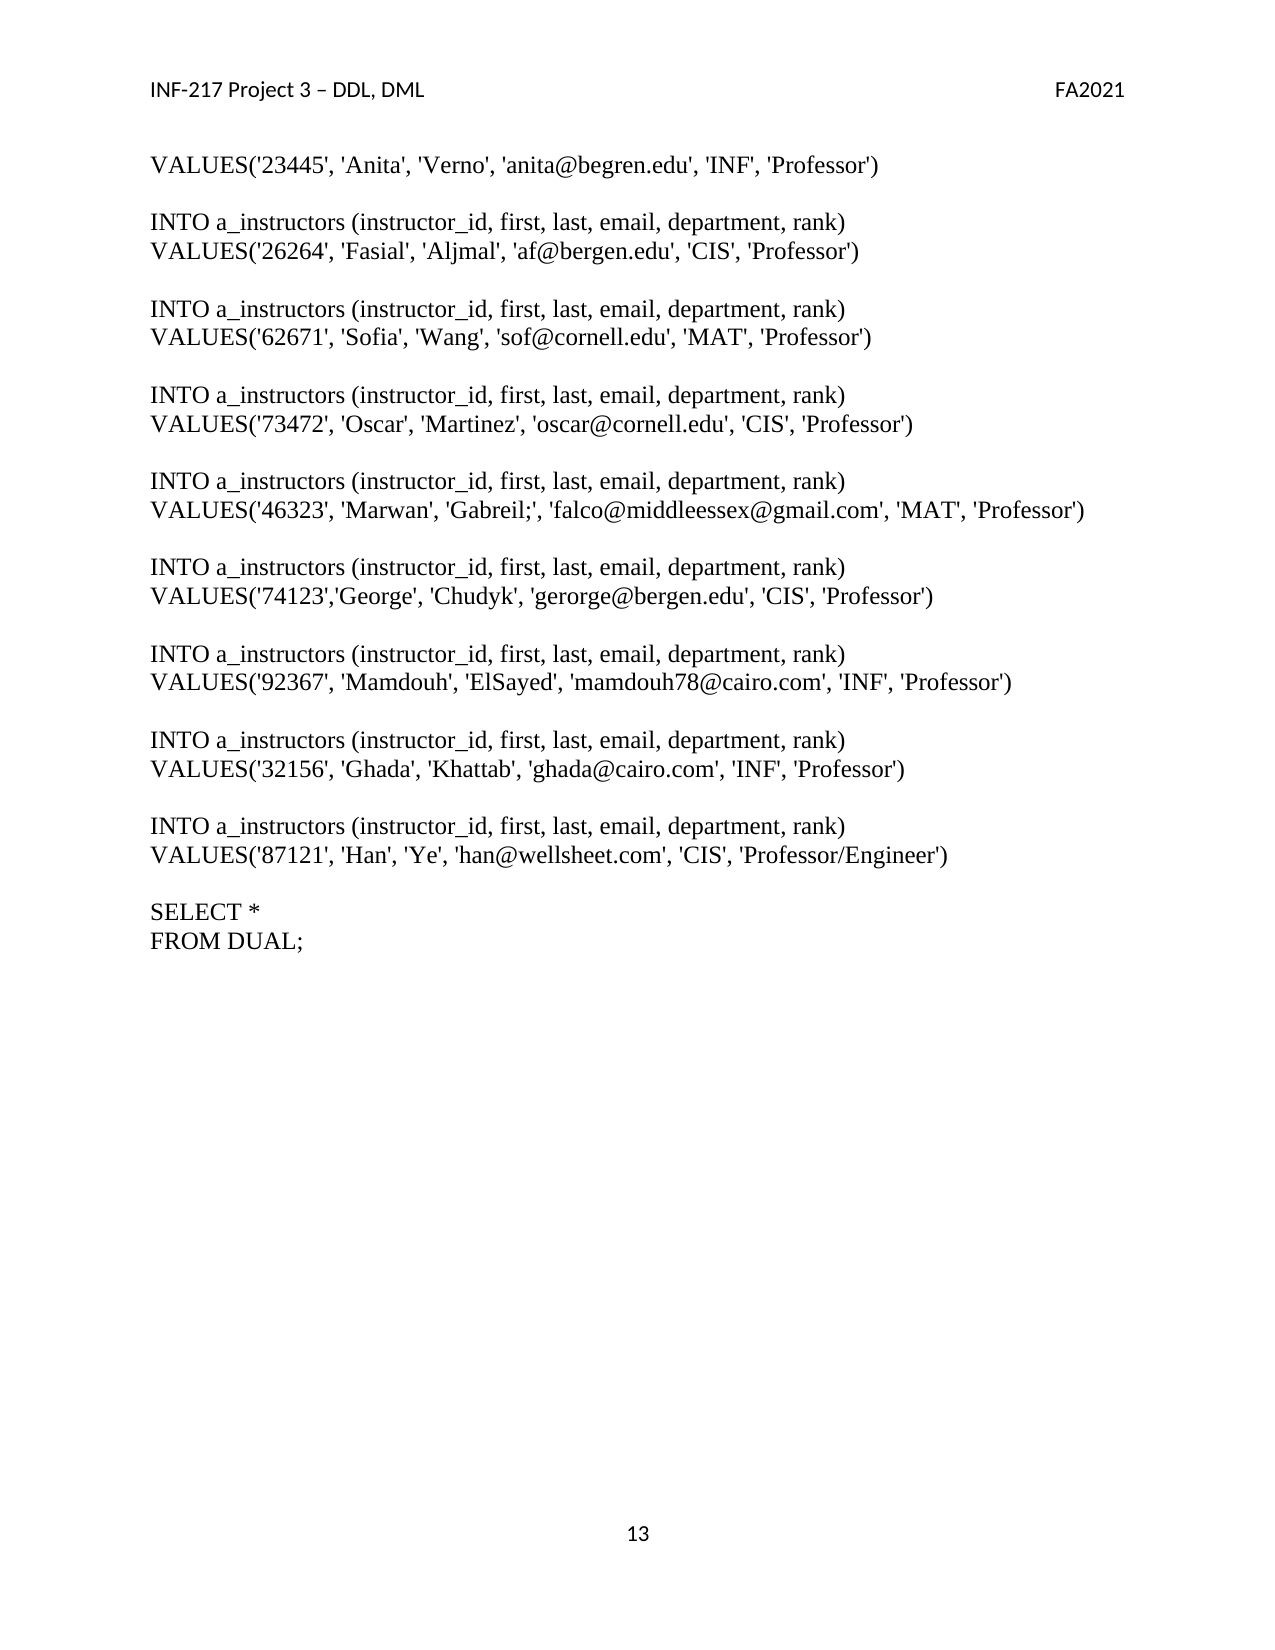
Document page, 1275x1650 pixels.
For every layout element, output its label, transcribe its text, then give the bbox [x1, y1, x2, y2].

text INTO a_instructors (instructor_id, first, last, email, department, rank) [150, 466, 1125, 495]
text INTO a_instructors (instructor_id, first, last, email, department, rank) [150, 380, 1125, 409]
text VALUES('26264', 'Fasial', 'Aljmal', 'af@bergen.edu', 'CIS', 'Professor') [150, 236, 1125, 265]
text INTO a_instructors (instructor_id, first, last, email, department, rank) [150, 552, 1125, 581]
text VALUES('32156', 'Ghada', 'Khattab', 'ghada@cairo.com', 'INF', 'Professor') [150, 754, 1125, 782]
text VALUES('87121', 'Han', 'Ye', 'han@wellsheet.com', 'CIS', 'Professor/Engineer') [150, 840, 1125, 869]
text INTO a_instructors (instructor_id, first, last, email, department, rank) [150, 294, 1125, 322]
text SELECT * [150, 897, 1125, 926]
text INTO a_instructors (instructor_id, first, last, email, department, rank) [150, 725, 1125, 754]
text VALUES('62671', 'Sofia', 'Wang', 'sof@cornell.edu', 'MAT', 'Professor') [150, 322, 1125, 351]
text FROM DUAL; [150, 926, 1125, 955]
text VALUES('73472', 'Oscar', 'Martinez', 'oscar@cornell.edu', 'CIS', 'Professor') [150, 409, 1125, 437]
text VALUES('23445', 'Anita', 'Verno', 'anita@begren.edu', 'INF', 'Professor') [150, 150, 1125, 179]
text VALUES('46323', 'Marwan', 'Gabreil;', 'falco@middleessex@gmail.com', 'MAT', 'Professor') [150, 495, 1125, 524]
text INTO a_instructors (instructor_id, first, last, email, department, rank) [150, 639, 1125, 667]
text VALUES('74123','George', 'Chudyk', 'gerorge@bergen.edu', 'CIS', 'Professor') [150, 581, 1125, 610]
text INTO a_instructors (instructor_id, first, last, email, department, rank) [150, 811, 1125, 840]
text VALUES('92367', 'Mamdouh', 'ElSayed', 'mamdouh78@cairo.com', 'INF', 'Professor') [150, 667, 1125, 696]
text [150, 207, 1125, 236]
